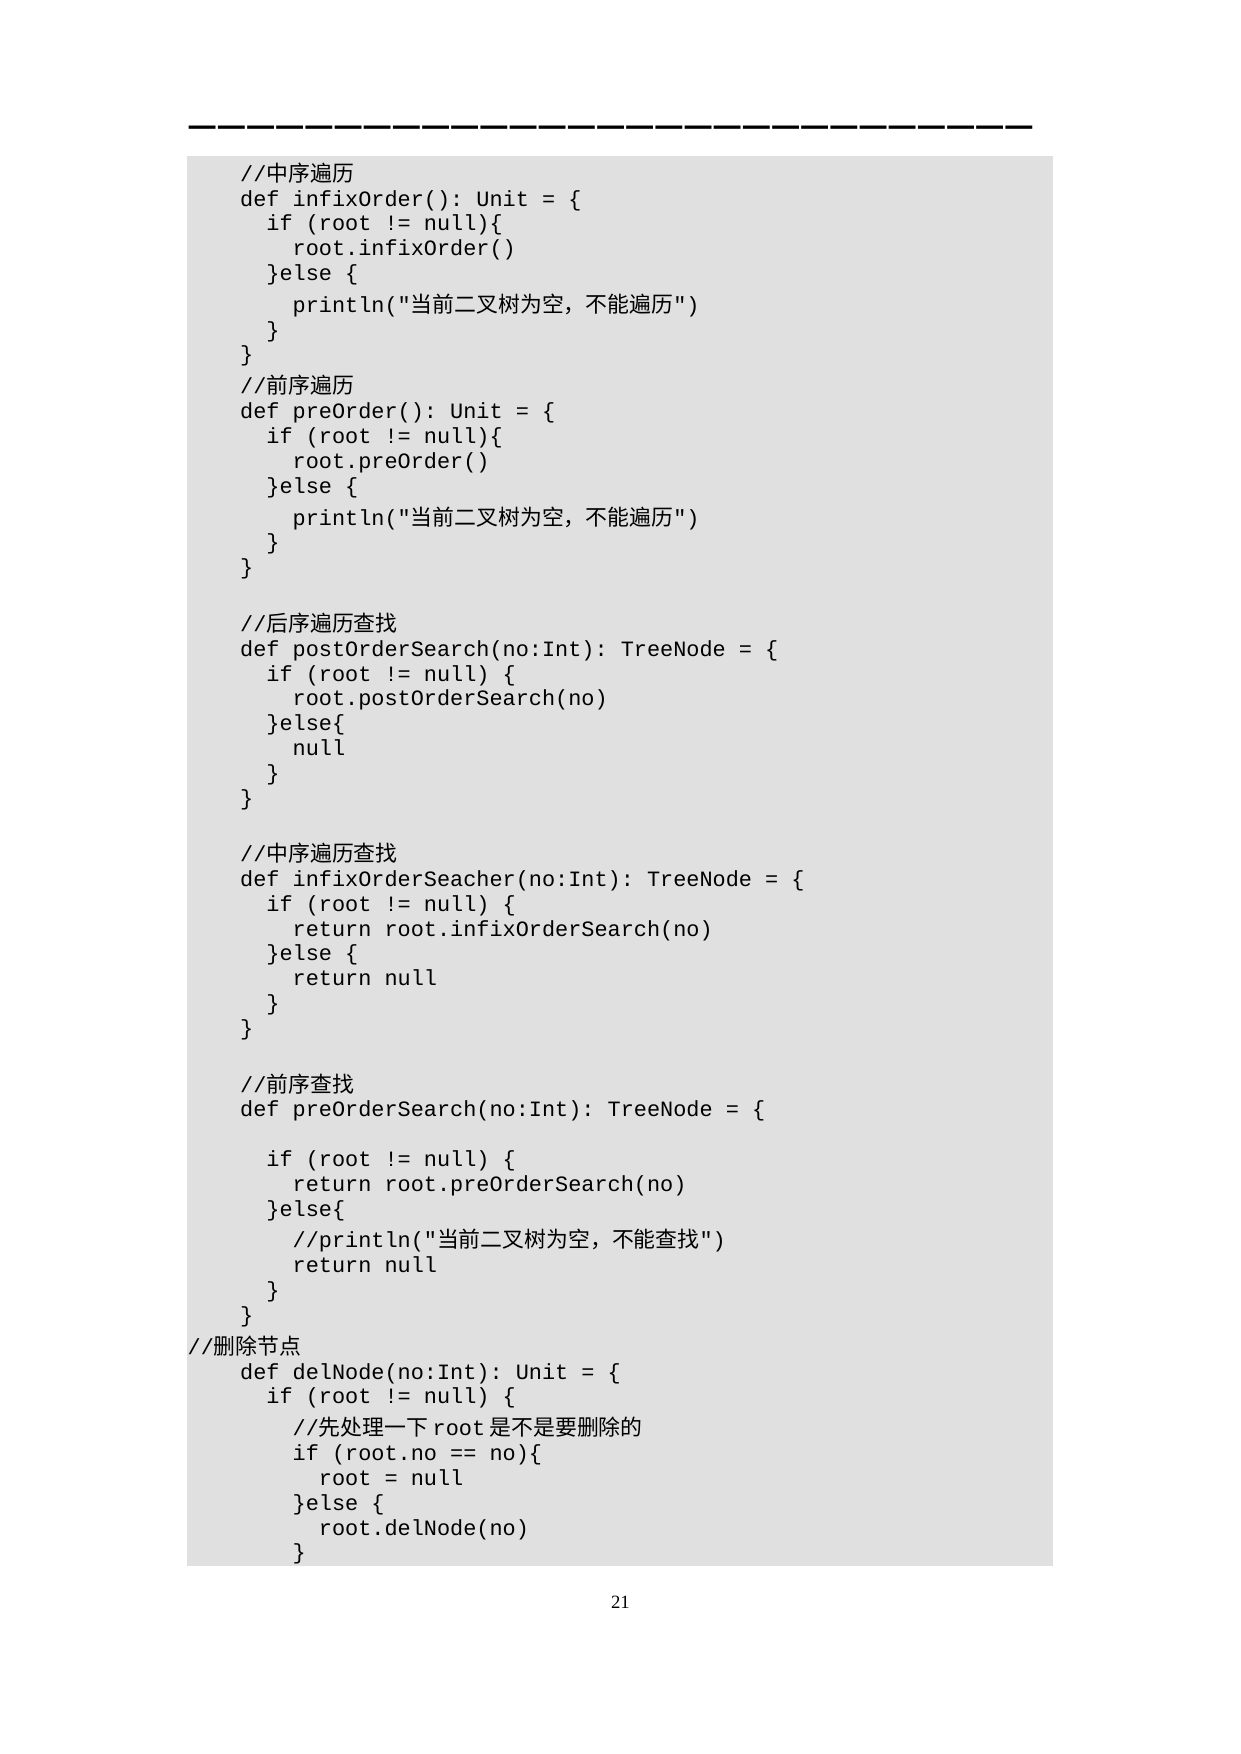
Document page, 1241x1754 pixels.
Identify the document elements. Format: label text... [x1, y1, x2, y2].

text root.postOrderSearch(no) [187, 687, 1053, 712]
text } [187, 532, 1053, 556]
text root = null [187, 1467, 1053, 1492]
text } [187, 344, 1053, 368]
text def infixOrder(): Unit = { [187, 188, 1053, 212]
text null [187, 737, 1053, 762]
text //println("当前二叉树为空，不能查找") [187, 1222, 1053, 1254]
text println("当前二叉树为空，不能遍历") [187, 287, 1053, 319]
text root.delNode(no) [187, 1517, 1053, 1542]
text if (root != null) { [187, 663, 1053, 687]
text println("当前二叉树为空，不能遍历") [187, 499, 1053, 532]
text } [187, 992, 1053, 1017]
text if (root.no == no){ [187, 1442, 1053, 1467]
text //前序遍历 [187, 368, 1053, 400]
text //前序查找 [187, 1067, 1053, 1098]
text def preOrderSearch(no:Int): TreeNode = { [187, 1098, 1053, 1123]
text def delNode(no:Int): Unit = { [187, 1361, 1053, 1386]
text if (root != null){ [187, 425, 1053, 450]
text }else{ [187, 1198, 1053, 1222]
text } [187, 1279, 1053, 1304]
text if (root != null) { [187, 1148, 1053, 1173]
text //先处理一下root是不是要删除的 [187, 1410, 1053, 1442]
text if (root != null) { [187, 893, 1053, 918]
text //中序遍历查找 [187, 836, 1053, 868]
text return root.preOrderSearch(no) [187, 1173, 1053, 1198]
text } [187, 319, 1053, 344]
text } [187, 1542, 1053, 1566]
text return null [187, 1254, 1053, 1279]
text }else { [187, 1492, 1053, 1517]
text } [187, 1017, 1053, 1042]
text } [187, 556, 1053, 581]
text //中序遍历 [187, 156, 1053, 188]
text //删除节点 [187, 1329, 1053, 1361]
text } [187, 762, 1053, 787]
text def postOrderSearch(no:Int): TreeNode = { [187, 638, 1053, 663]
text }else { [187, 262, 1053, 287]
text def infixOrderSeacher(no:Int): TreeNode = { [187, 868, 1053, 893]
text return root.infixOrderSearch(no) [187, 918, 1053, 943]
text return null [187, 967, 1053, 992]
text } [187, 787, 1053, 811]
text root.infixOrder() [187, 237, 1053, 262]
text }else { [187, 943, 1053, 967]
text def preOrder(): Unit = { [187, 400, 1053, 425]
text if (root != null){ [187, 212, 1053, 237]
text root.preOrder() [187, 450, 1053, 475]
text //后序遍历查找 [187, 606, 1053, 638]
text }else{ [187, 712, 1053, 737]
text if (root != null) { [187, 1386, 1053, 1410]
text } [187, 1304, 1053, 1329]
text }else { [187, 475, 1053, 499]
